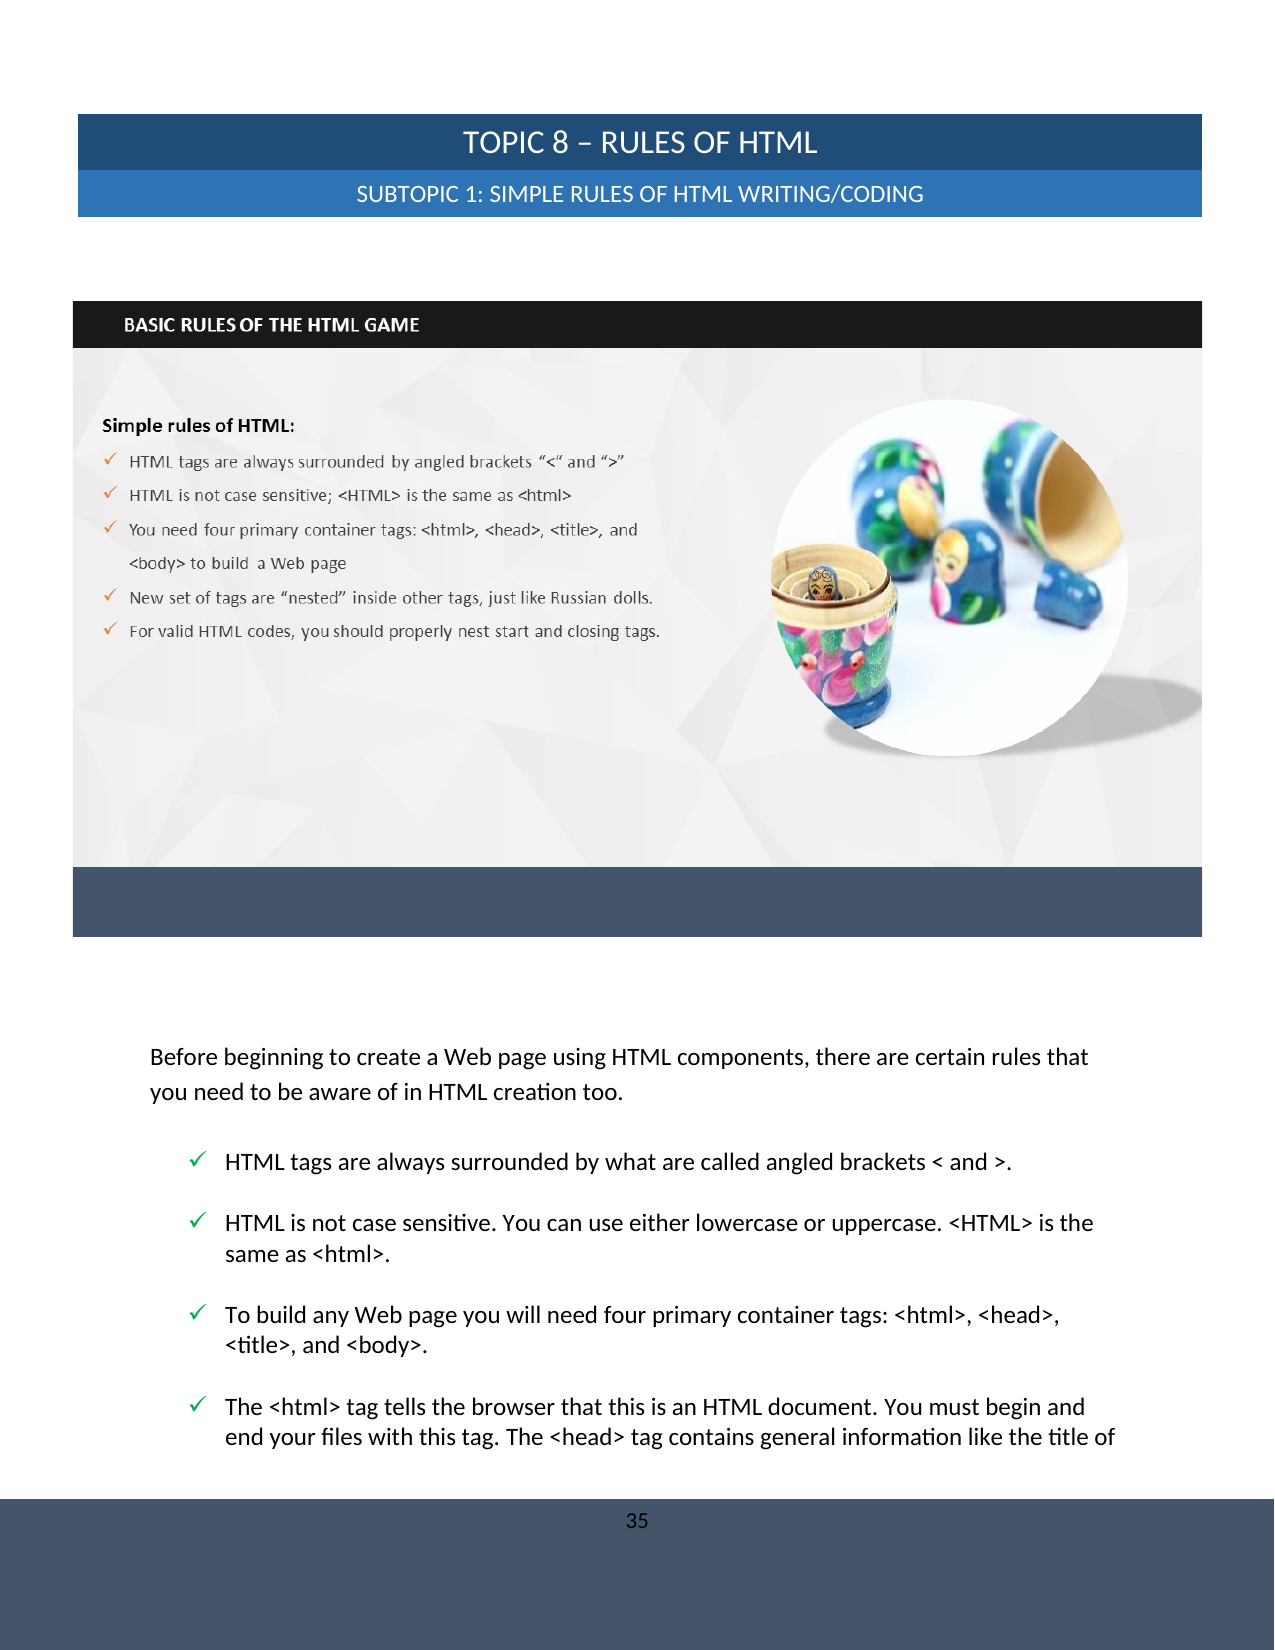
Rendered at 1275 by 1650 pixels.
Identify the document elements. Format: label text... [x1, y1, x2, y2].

list HTML tags are always surrounded by what are called angled brackets < and >. [187, 1146, 1125, 1177]
picture [72, 301, 1203, 937]
list HTML is not case sensitive. You can use either lowercase or uppercase. <HTML> is the same as <html>. [187, 1207, 1125, 1268]
list To build any Web page you will need four primary container tags: <html>, <head>, <title>, and <body>. [187, 1299, 1125, 1360]
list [187, 1391, 1125, 1452]
text Before beginning to create a Web page using HTML components, there are certain rules that you need to be aware of in HTML creation too. [150, 1041, 1125, 1107]
